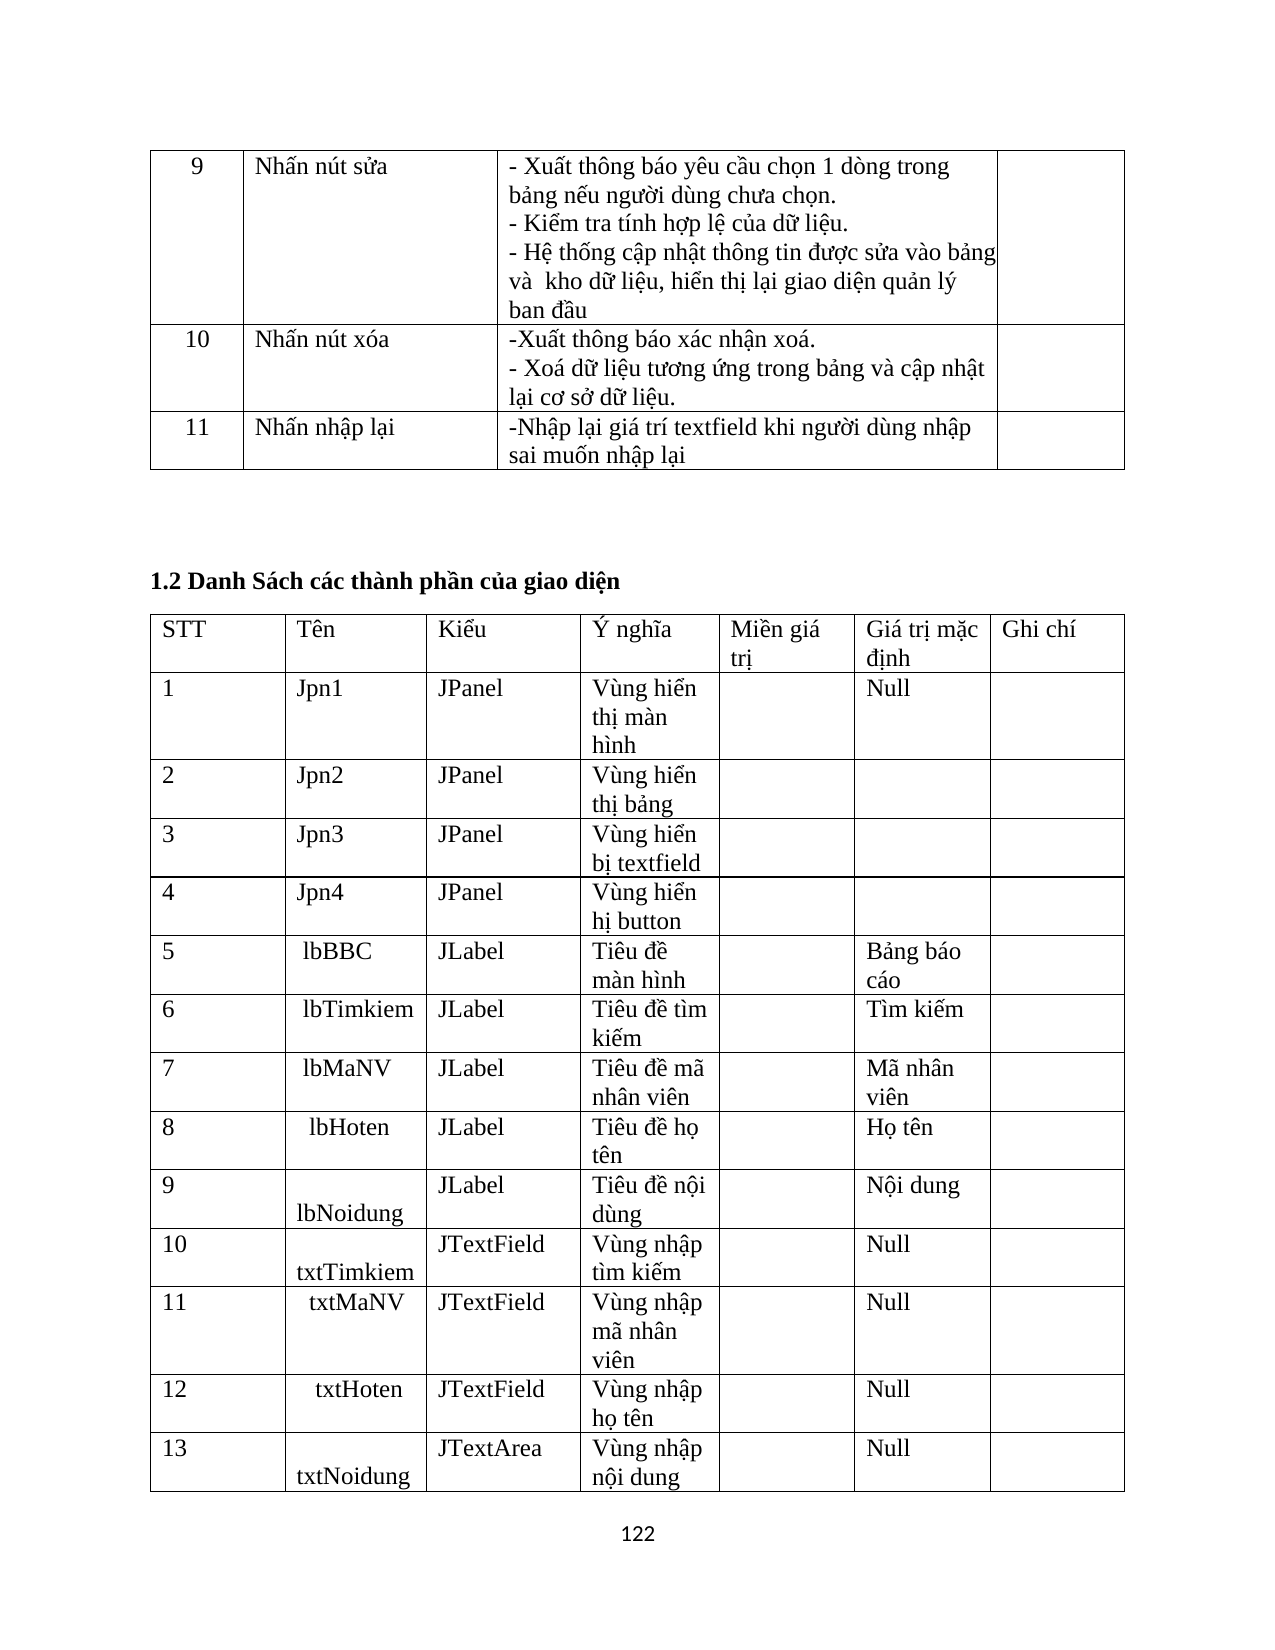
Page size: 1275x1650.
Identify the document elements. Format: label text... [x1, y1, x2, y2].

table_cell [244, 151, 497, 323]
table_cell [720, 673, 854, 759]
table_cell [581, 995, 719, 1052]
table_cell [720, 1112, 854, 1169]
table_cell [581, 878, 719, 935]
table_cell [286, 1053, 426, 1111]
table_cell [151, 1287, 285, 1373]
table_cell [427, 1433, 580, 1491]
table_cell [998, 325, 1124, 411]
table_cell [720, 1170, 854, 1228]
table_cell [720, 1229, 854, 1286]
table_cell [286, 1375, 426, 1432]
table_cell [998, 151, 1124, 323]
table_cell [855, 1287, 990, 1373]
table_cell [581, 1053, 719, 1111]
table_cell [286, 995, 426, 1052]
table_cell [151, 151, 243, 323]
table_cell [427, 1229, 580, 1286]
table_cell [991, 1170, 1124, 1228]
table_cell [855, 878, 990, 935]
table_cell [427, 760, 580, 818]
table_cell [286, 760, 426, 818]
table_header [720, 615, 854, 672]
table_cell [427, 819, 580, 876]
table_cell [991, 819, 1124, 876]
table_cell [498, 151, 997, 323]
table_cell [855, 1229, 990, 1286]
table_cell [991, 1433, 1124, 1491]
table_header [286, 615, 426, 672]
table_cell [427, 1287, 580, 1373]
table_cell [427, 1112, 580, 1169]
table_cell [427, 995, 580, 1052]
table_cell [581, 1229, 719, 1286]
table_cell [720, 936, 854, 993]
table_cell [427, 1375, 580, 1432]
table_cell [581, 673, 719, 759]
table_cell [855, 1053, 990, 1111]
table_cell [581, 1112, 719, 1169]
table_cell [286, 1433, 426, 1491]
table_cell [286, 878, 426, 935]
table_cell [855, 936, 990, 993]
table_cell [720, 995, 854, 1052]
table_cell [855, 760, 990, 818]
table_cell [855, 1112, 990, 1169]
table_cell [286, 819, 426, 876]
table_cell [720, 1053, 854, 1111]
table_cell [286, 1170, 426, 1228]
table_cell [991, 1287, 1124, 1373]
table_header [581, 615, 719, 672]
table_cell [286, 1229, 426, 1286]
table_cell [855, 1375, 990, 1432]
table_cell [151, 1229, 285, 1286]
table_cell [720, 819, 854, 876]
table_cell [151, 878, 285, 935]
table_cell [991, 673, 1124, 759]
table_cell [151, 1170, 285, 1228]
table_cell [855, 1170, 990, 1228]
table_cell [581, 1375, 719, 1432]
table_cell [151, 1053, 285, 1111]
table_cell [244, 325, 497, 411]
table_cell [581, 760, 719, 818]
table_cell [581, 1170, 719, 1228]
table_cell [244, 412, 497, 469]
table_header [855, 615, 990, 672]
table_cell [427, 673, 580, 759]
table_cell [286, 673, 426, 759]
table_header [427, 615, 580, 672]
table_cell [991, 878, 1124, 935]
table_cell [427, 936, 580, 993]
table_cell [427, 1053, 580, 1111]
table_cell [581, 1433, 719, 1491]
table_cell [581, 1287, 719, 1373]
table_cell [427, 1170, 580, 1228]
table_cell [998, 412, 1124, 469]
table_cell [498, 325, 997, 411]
text 1.2 Danh Sách các thành phần của giao diện [37, 566, 1247, 594]
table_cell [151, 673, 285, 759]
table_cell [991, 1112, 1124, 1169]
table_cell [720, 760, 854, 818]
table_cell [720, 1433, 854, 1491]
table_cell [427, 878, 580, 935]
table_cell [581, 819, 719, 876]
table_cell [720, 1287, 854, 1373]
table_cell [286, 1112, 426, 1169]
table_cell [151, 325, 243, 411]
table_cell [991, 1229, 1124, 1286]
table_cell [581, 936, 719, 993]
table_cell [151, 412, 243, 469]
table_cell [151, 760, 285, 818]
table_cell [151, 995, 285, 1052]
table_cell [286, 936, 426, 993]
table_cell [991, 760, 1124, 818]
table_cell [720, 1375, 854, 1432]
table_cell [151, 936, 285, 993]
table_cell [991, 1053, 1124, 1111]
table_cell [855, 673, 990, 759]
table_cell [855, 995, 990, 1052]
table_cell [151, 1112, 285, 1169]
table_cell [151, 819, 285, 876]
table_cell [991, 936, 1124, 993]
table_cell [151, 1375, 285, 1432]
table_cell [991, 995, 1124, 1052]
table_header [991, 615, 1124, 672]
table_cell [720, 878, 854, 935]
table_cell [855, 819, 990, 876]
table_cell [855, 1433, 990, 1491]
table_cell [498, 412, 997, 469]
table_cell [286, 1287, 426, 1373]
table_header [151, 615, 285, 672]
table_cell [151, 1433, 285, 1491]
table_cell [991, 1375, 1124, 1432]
